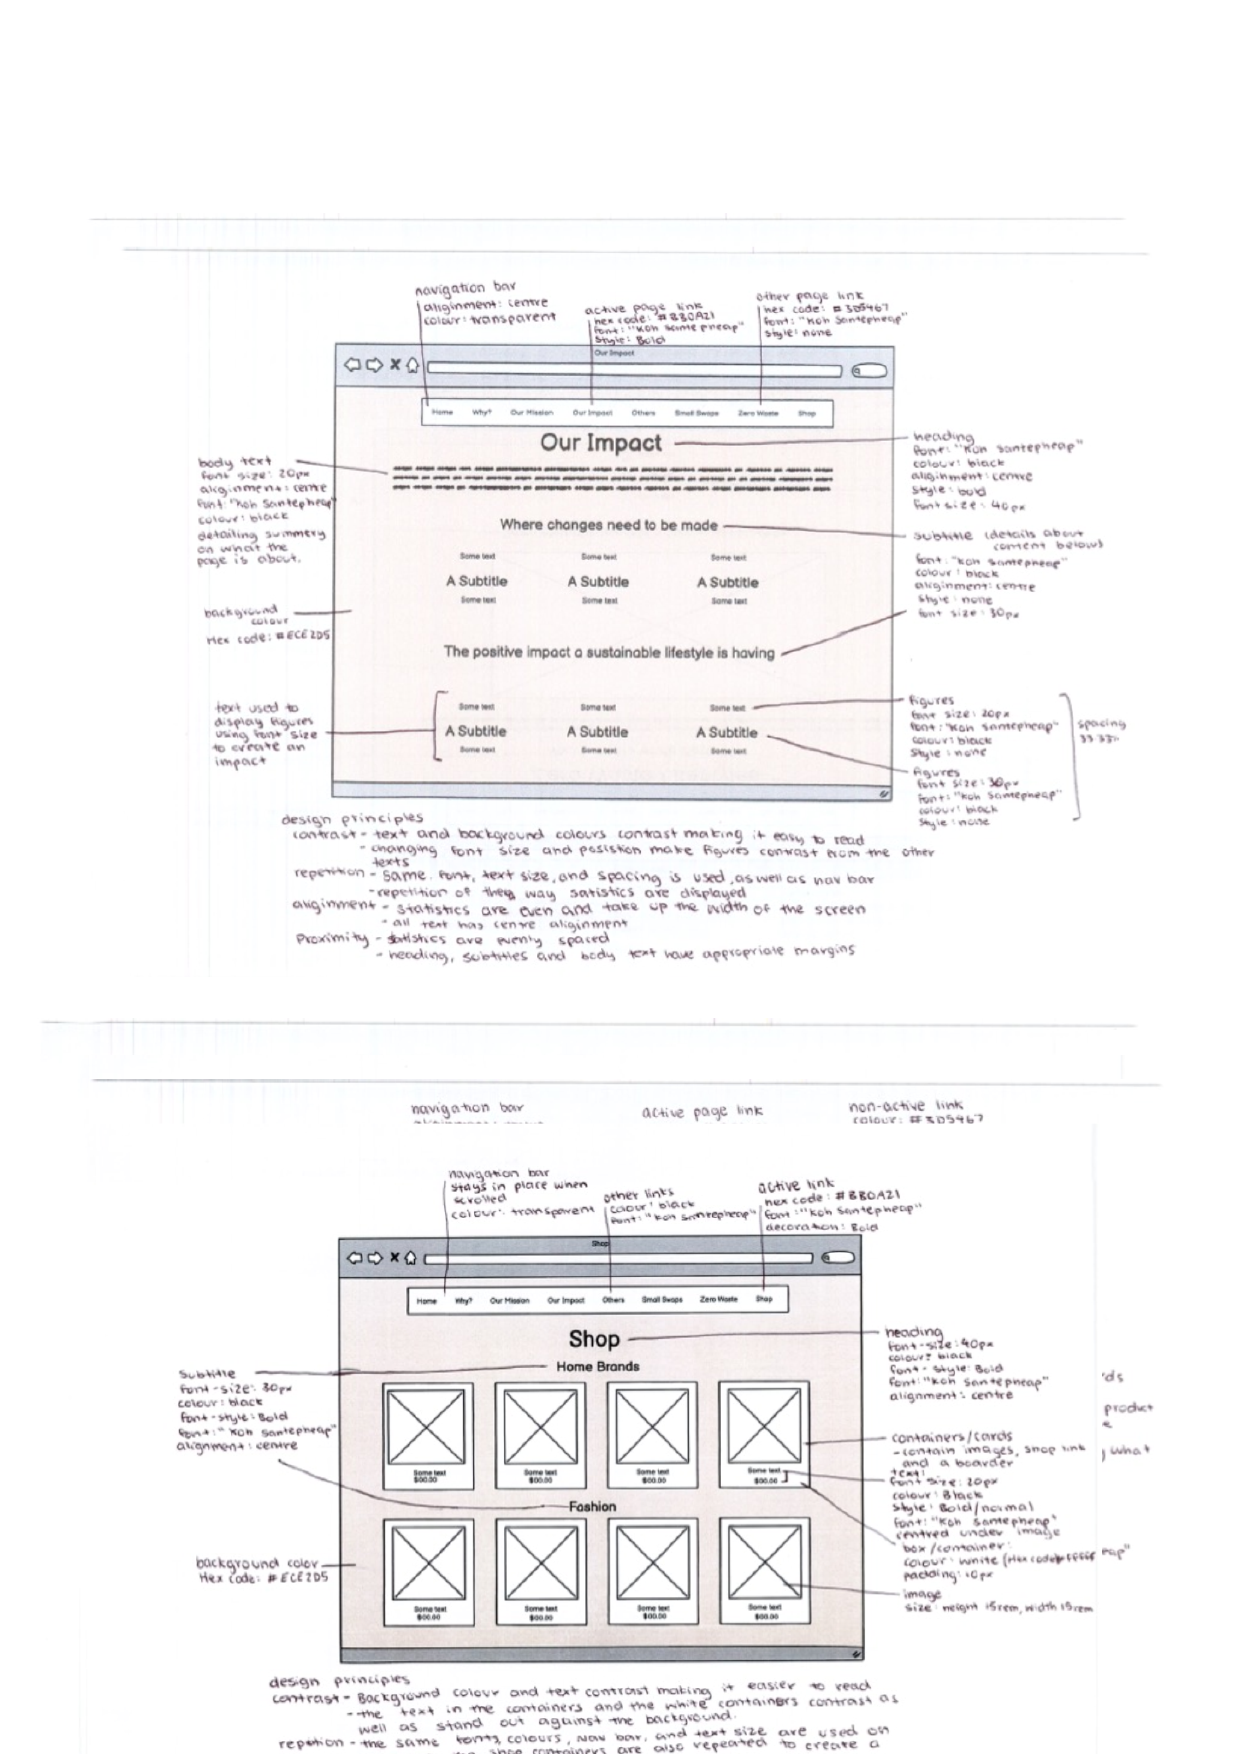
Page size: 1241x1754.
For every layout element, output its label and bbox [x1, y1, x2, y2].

picture [88, 213, 1151, 976]
picture [38, 1018, 1165, 1754]
